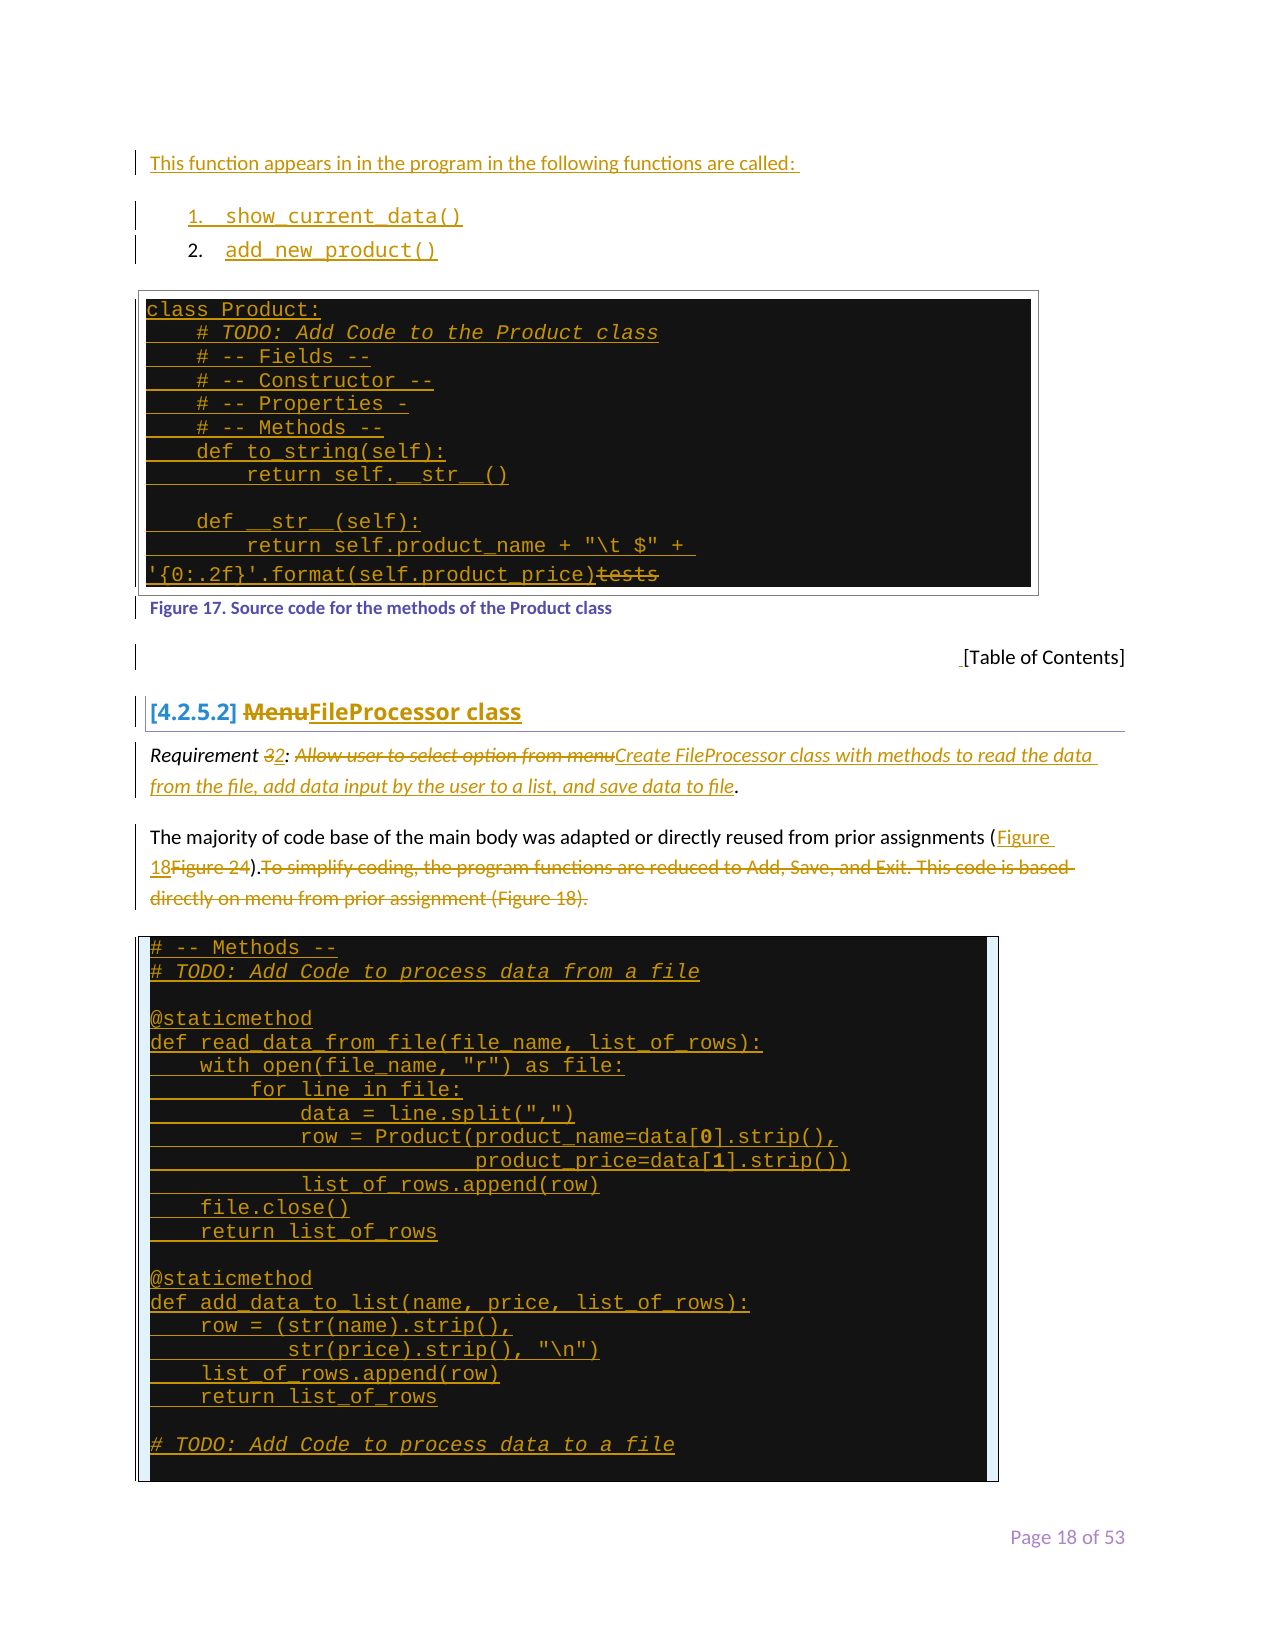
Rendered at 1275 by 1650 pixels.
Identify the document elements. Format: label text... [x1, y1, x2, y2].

table_header [139, 291, 1038, 595]
text The majority of code base of the main body was adapted or directly reused from prior assignments (). [150, 824, 1125, 910]
text [Table of Contents] [150, 644, 1125, 670]
text Figure . Source code for the methods of the Product class [150, 596, 1125, 619]
text Requirement : . [150, 742, 1124, 798]
